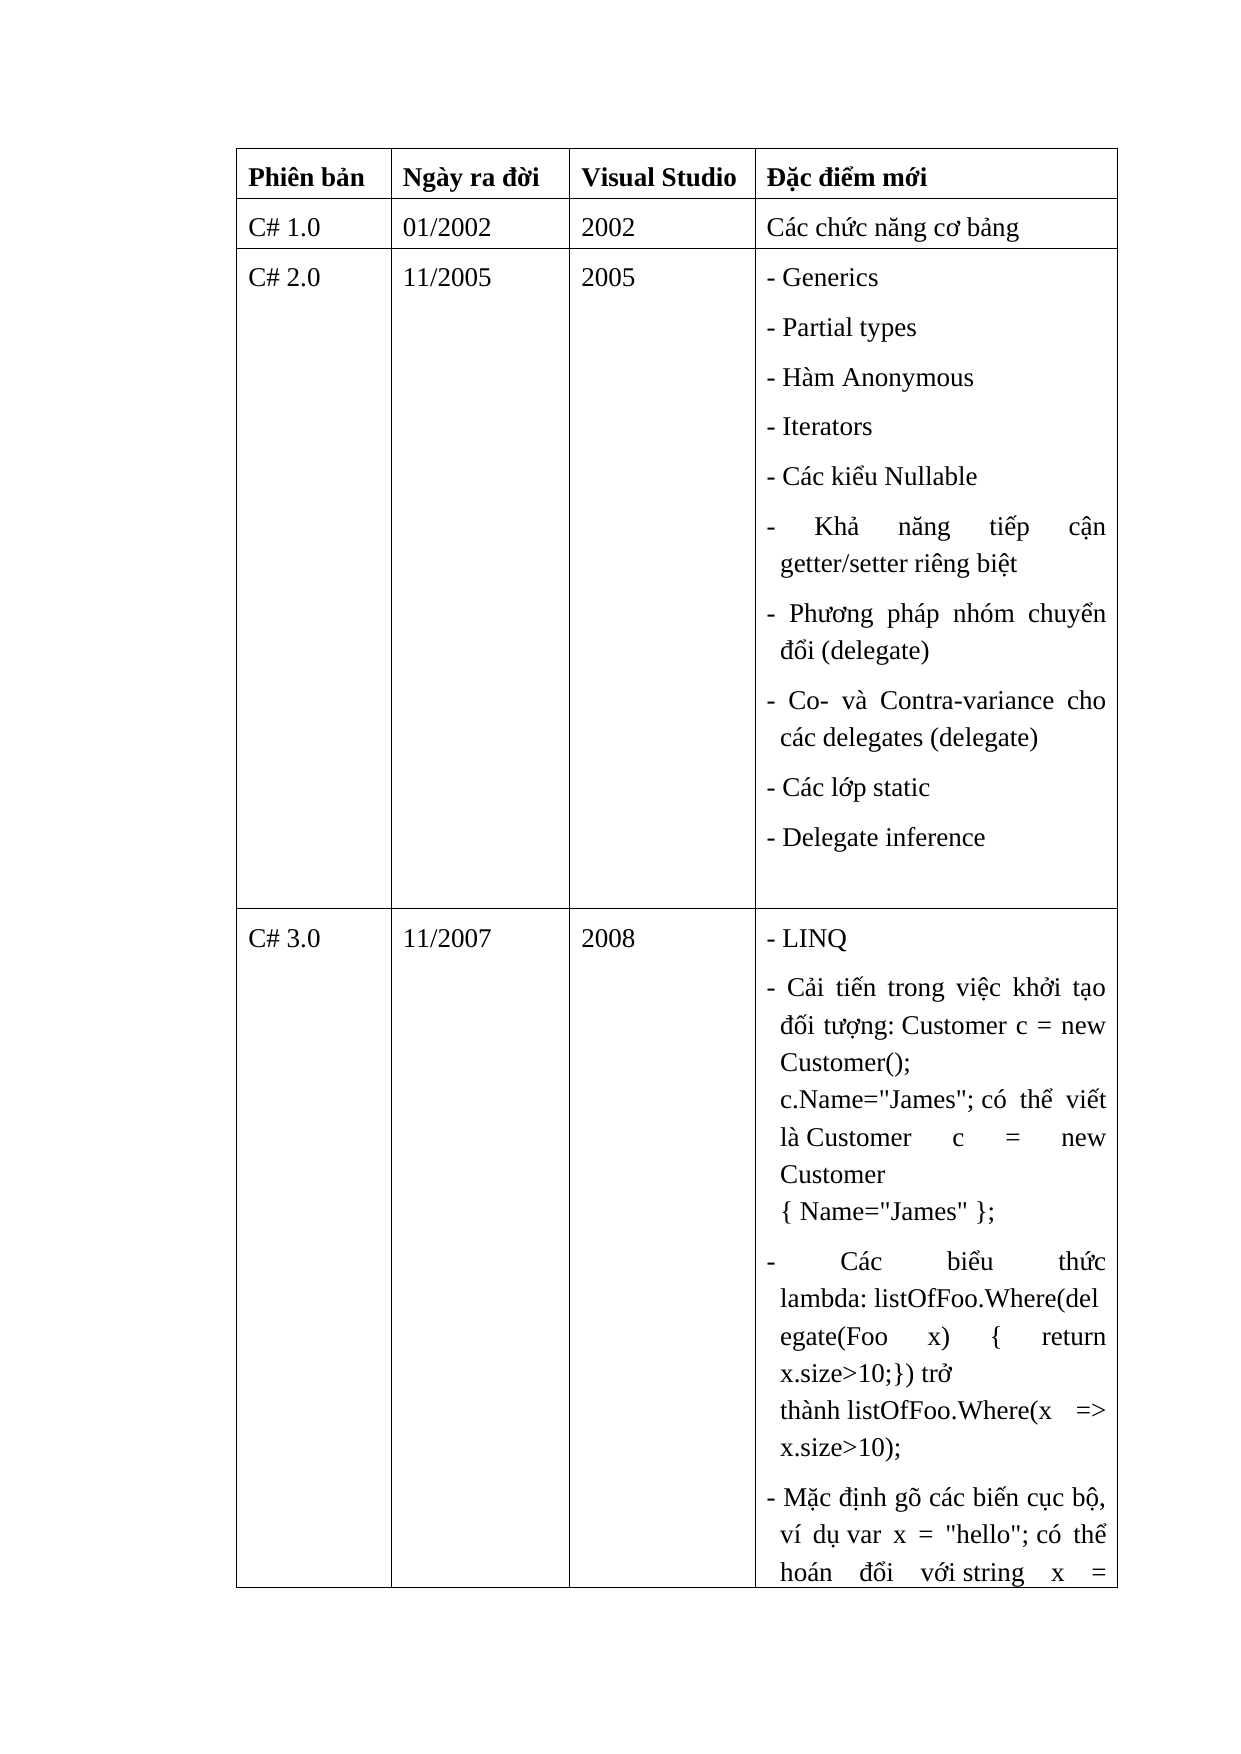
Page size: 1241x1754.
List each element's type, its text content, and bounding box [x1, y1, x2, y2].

table_header Phiên bản [237, 149, 391, 198]
table_cell C# 3.0 [237, 909, 391, 1587]
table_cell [756, 909, 1117, 1587]
table_cell C# 1.0 [237, 199, 391, 247]
table_cell 2008 [570, 909, 755, 1587]
table_cell 11/2007 [392, 909, 569, 1587]
table_cell 2002 [570, 199, 755, 247]
table_cell 01/2002 [392, 199, 569, 247]
table_header Đặc điểm mới [756, 149, 1117, 198]
table_cell Các chức năng cơ bảng [756, 199, 1117, 247]
table_header Visual Studio [570, 149, 755, 198]
table_cell C# 2.0 [237, 249, 391, 908]
table_cell 11/2005 [392, 249, 569, 908]
table_cell - Generics - Partial types - Hàm Anonymous - Iterators - Các kiểu Nullable - Khả năng tiếp cận getter/setter riêng biệt - Phương pháp nhóm chuyển đổi (delegate) - Co- và Contra-variance cho các delegates (delegate) - Các lớp static - Delegate inference [756, 249, 1117, 908]
table_header Ngày ra đời [392, 149, 569, 198]
table_cell 2005 [570, 249, 755, 908]
